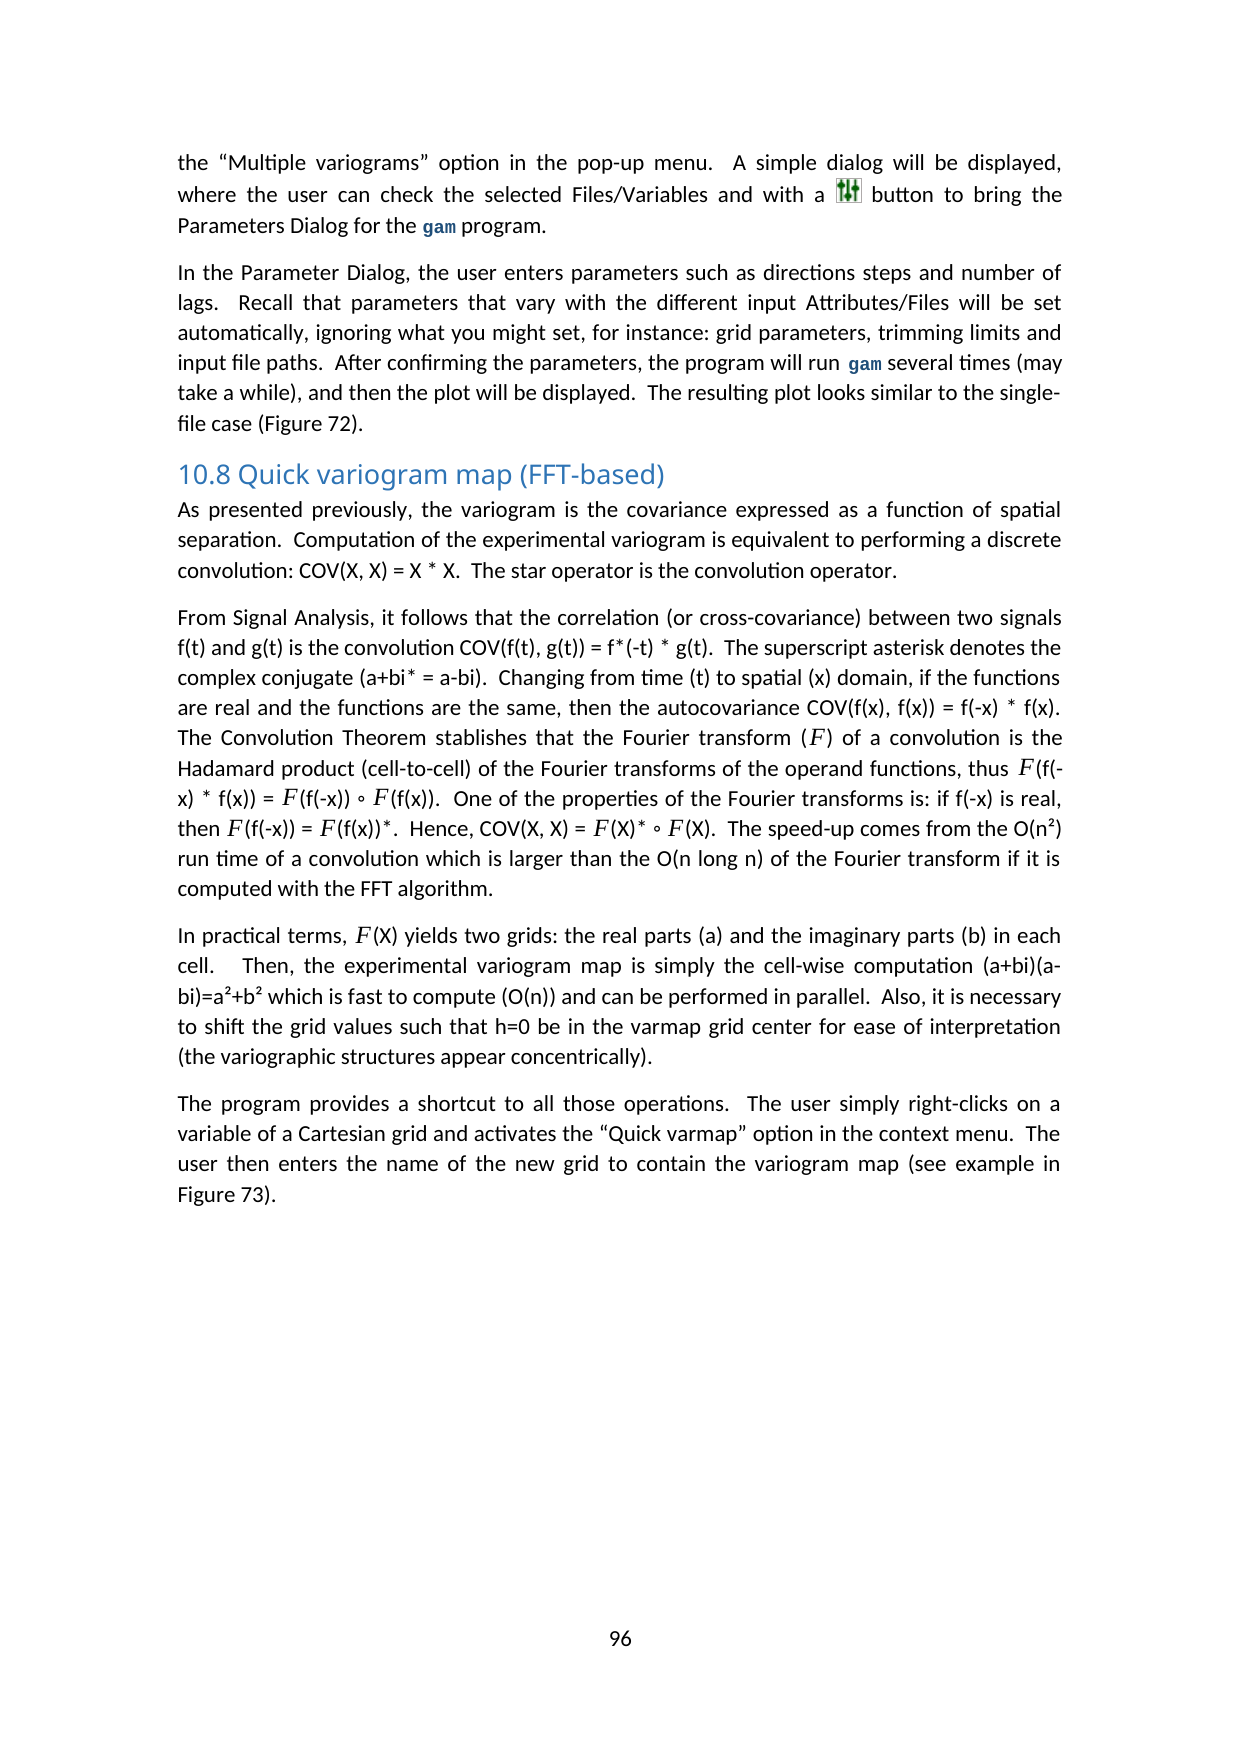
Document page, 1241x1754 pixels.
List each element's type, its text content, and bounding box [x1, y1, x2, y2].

picture [837, 179, 861, 202]
subtitle Quick variogram map (FFT-based) [177, 456, 1063, 492]
text As presented previously, the variogram is the covariance expressed as a function of spatial separation. Computation of the experimental variogram is equivalent to performing a discrete convolution: COV(X, X) = X * X. The star operator is the convolution operator. [177, 495, 1063, 584]
text The program provides a shortcut to all those operations. The user simply right-clicks on a variable of a Cartesian grid and activates the “Quick varmap” option in the context menu. The user then enters the name of the new grid to contain the variogram map (see example in Figure 71). [177, 1089, 1063, 1208]
text In the Parameter Dialog, the user enters parameters such as directions steps and number of lags. Recall that parameters that vary with the different input Attributes/Files will be set automatically, ignoring what you might set, for instance: grid parameters, trimming limits and input file paths. After confirming the parameters, the program will run gam several times (may take a while), and then the plot will be displayed. The resulting plot looks similar to the single-file case (Figure 70). [177, 258, 1063, 437]
text From Signal Analysis, it follows that the correlation (or cross-covariance) between two signals f(t) and g(t) is the convolution COV(f(t), g(t)) = f*(-t) * g(t). The superscript asterisk denotes the complex conjugate (a+bi* = a-bi). Changing from time (t) to spatial (x) domain, if the functions are real and the functions are the same, then the autocovariance COV(f(x), f(x)) = f(-x) * f(x). The Convolution Theorem stablishes that the Fourier transform () of a convolution is the Hadamard product (cell-to-cell) of the Fourier transforms of the operand functions, thus (f(-x) * f(x)) = (f(-x)) ◦ (f(x)). One of the properties of the Fourier transforms is: if f(-x) is real, then (f(-x)) = (f(x))*. Hence, COV(X, X) = (X)* ◦ (X). The speed-up comes from the O(n²) run time of a convolution which is larger than the O(n long n) of the Fourier transform if it is computed with the FFT algorithm. [177, 603, 1063, 902]
text In practical terms, (X) yields two grids: the real parts (a) and the imaginary parts (b) in each cell. Then, the experimental variogram map is simply the cell-wise computation (a+bi)(a-bi)=a²+b² which is fast to compute (O(n)) and can be performed in parallel. Also, it is necessary to shift the grid values such that h=0 be in the varmap grid center for ease of interpretation (the variographic structures appear concentrically). [177, 921, 1063, 1070]
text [177, 148, 1063, 239]
